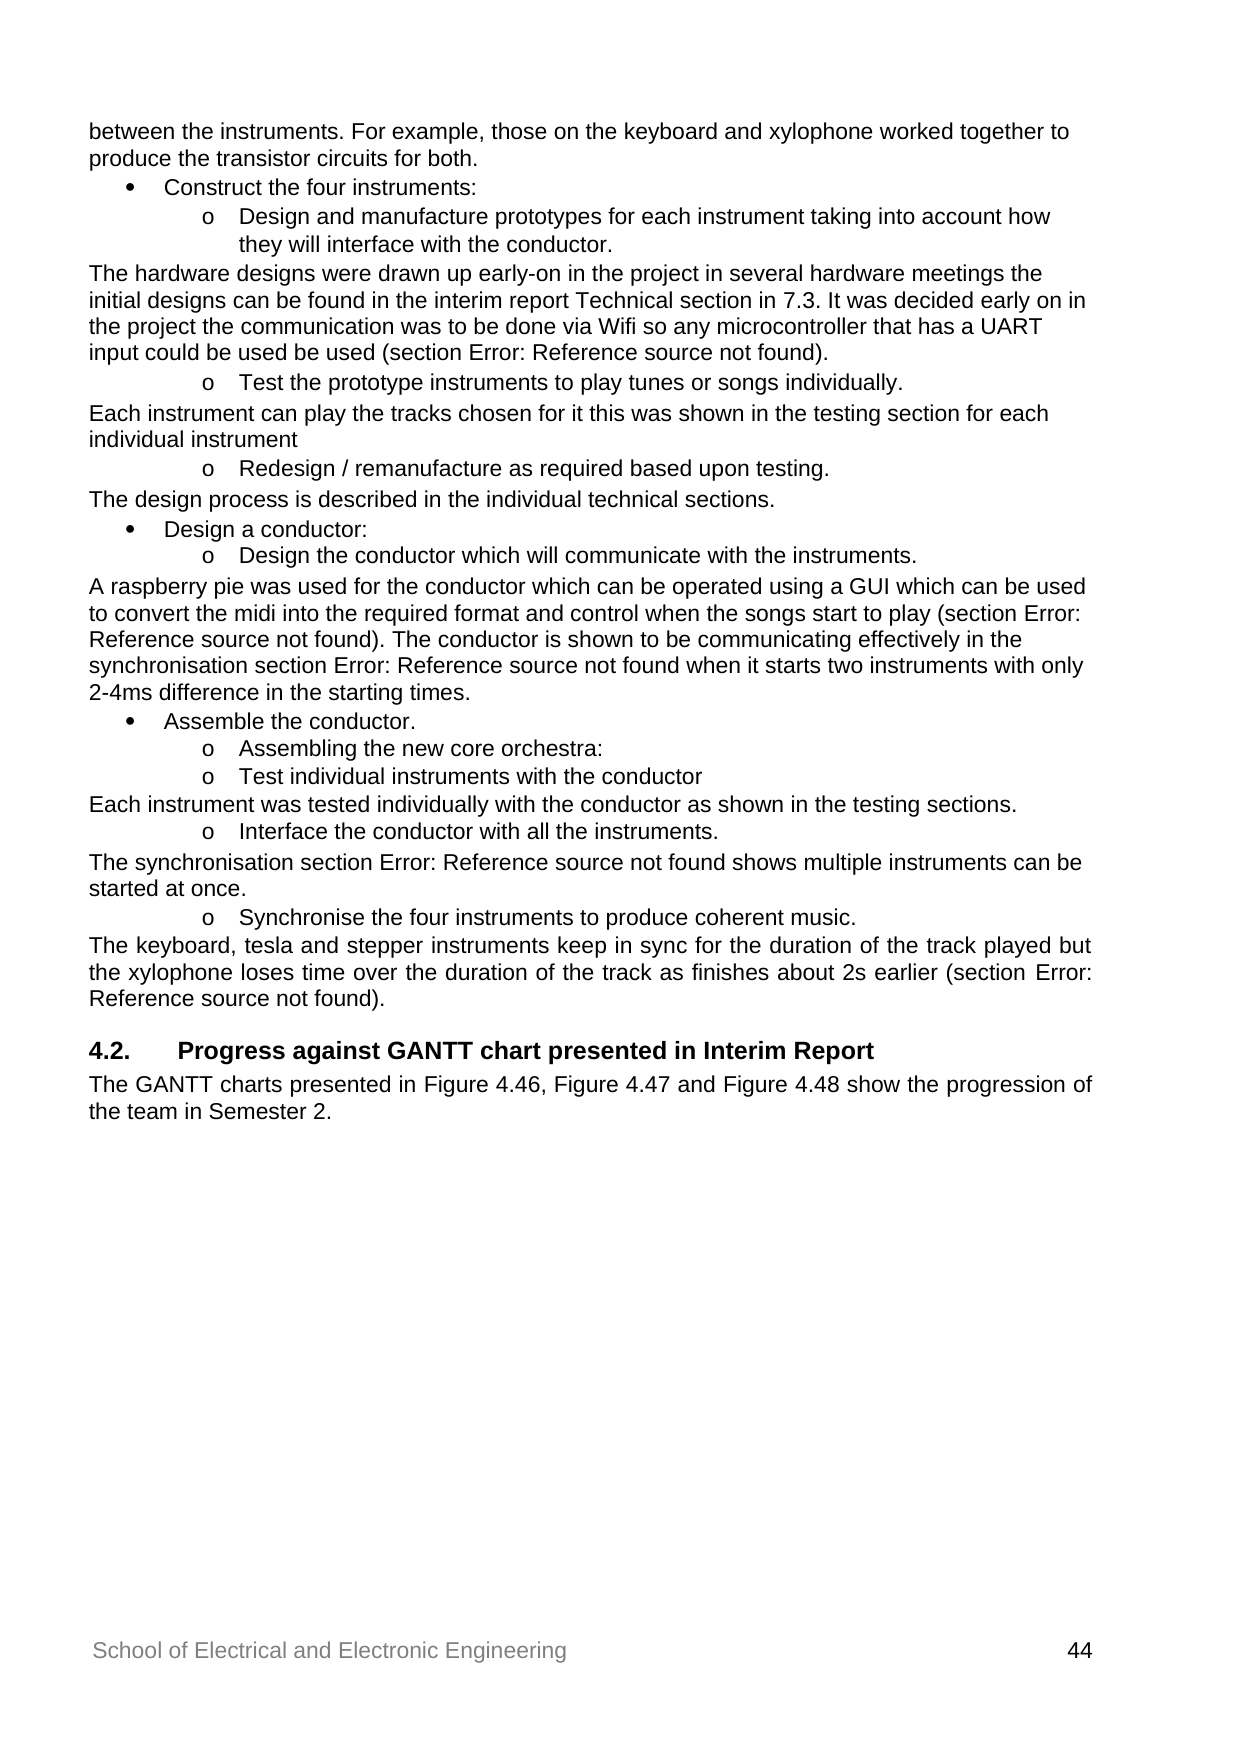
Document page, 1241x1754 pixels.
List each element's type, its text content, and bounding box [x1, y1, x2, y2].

subtitle Progress against GANTT chart presented in Interim Report [89, 1036, 1092, 1065]
list Construct the four instruments: [126, 174, 1092, 200]
list Assembling the new core orchestra: [201, 734, 1092, 763]
list Redesign / remanufacture as required based upon testing. [201, 455, 1092, 483]
list Assemble the conductor. [126, 708, 1092, 734]
list Test individual instruments with the conductor [201, 763, 1092, 791]
text Each instrument can play the tracks chosen for it this was shown in the testing section for each individual instrument [89, 400, 1092, 452]
list Interface the conductor with all the instruments. [201, 818, 1092, 846]
list Design and manufacture prototypes for each instrument taking into account how they will interface with the conductor. [201, 203, 1092, 257]
text The design process is described in the individual technical sections. [89, 486, 1092, 513]
list Synchronise the four instruments to produce coherent music. [201, 904, 1092, 932]
list Design a conductor: [126, 516, 1092, 542]
list Design the conductor which will communicate with the instruments. [201, 542, 1092, 570]
list Test the prototype instruments to play tunes or songs individually. [201, 368, 1092, 397]
text Each instrument was tested individually with the conductor as shown in the testing sections. [89, 791, 1092, 818]
